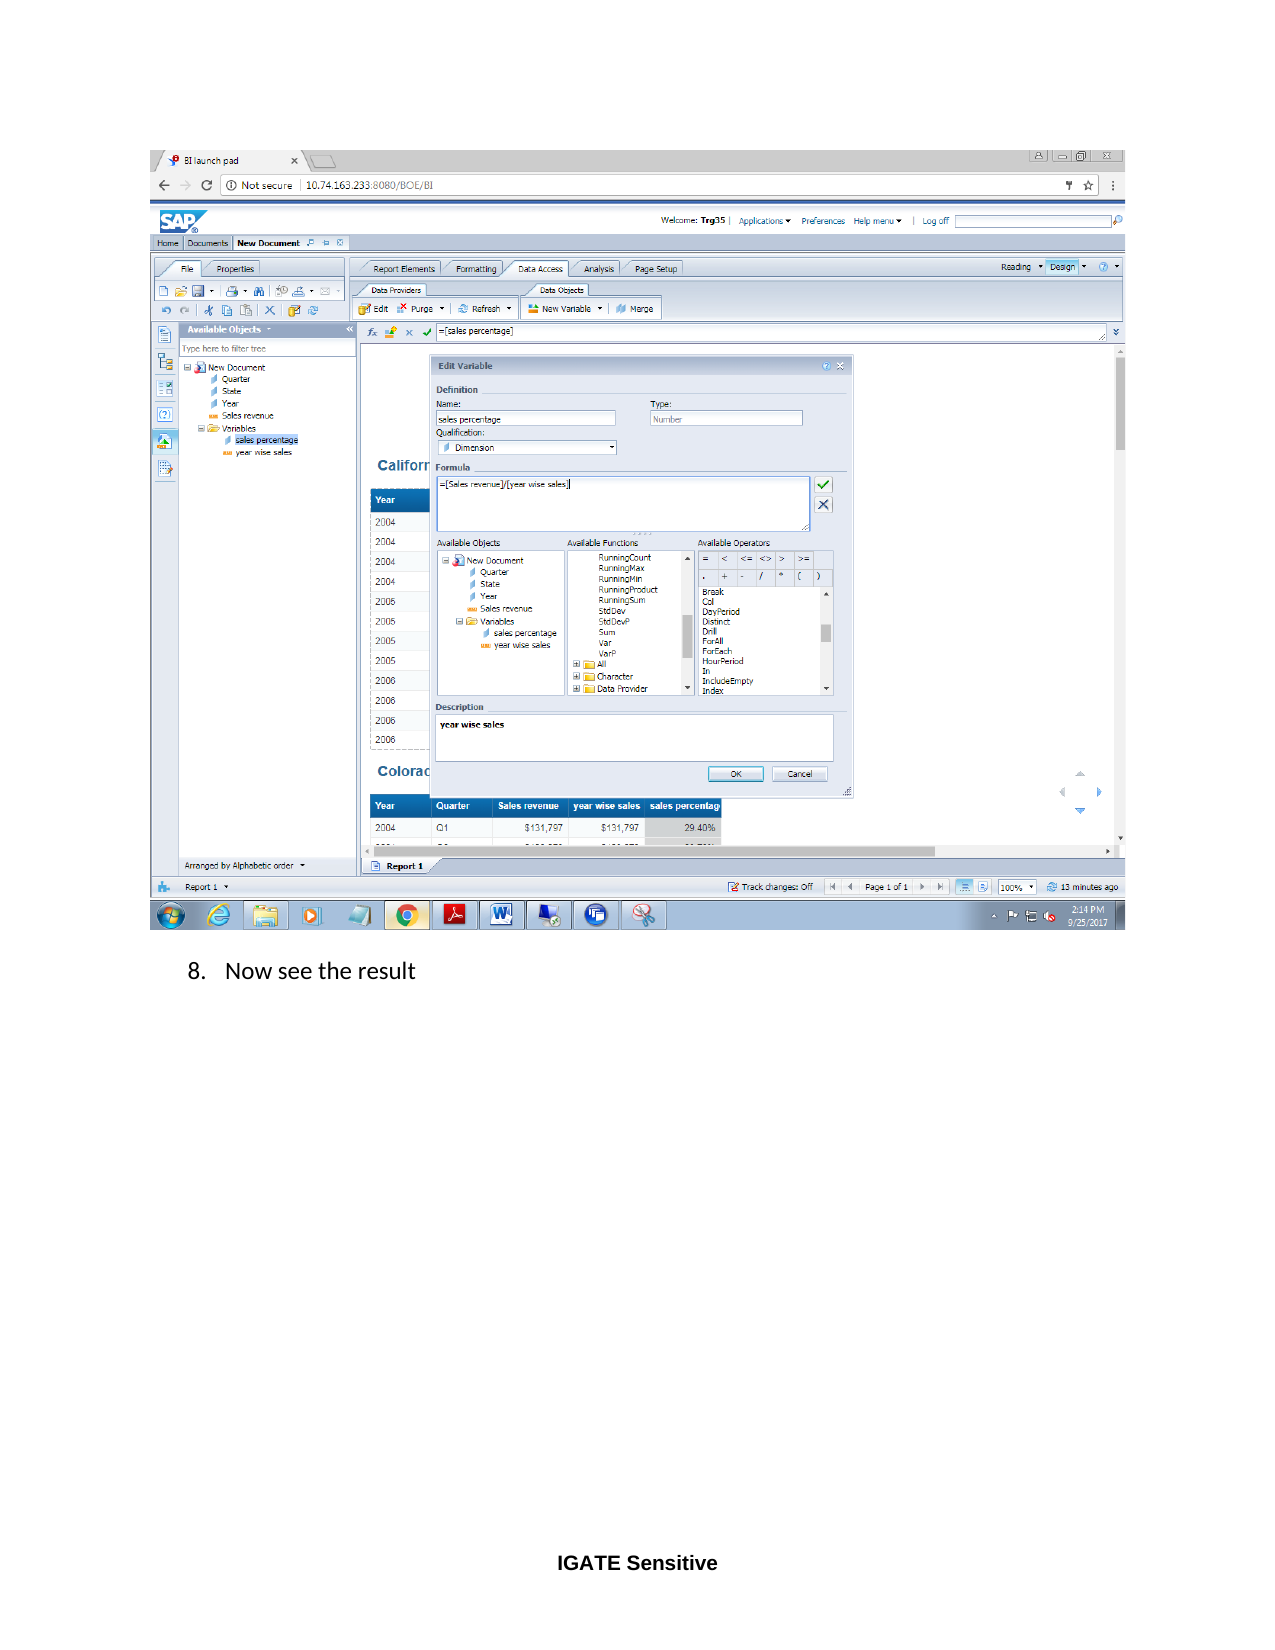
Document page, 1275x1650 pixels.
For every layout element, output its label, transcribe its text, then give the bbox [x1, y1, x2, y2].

picture [150, 150, 1125, 930]
list Now see the result [187, 955, 1125, 986]
